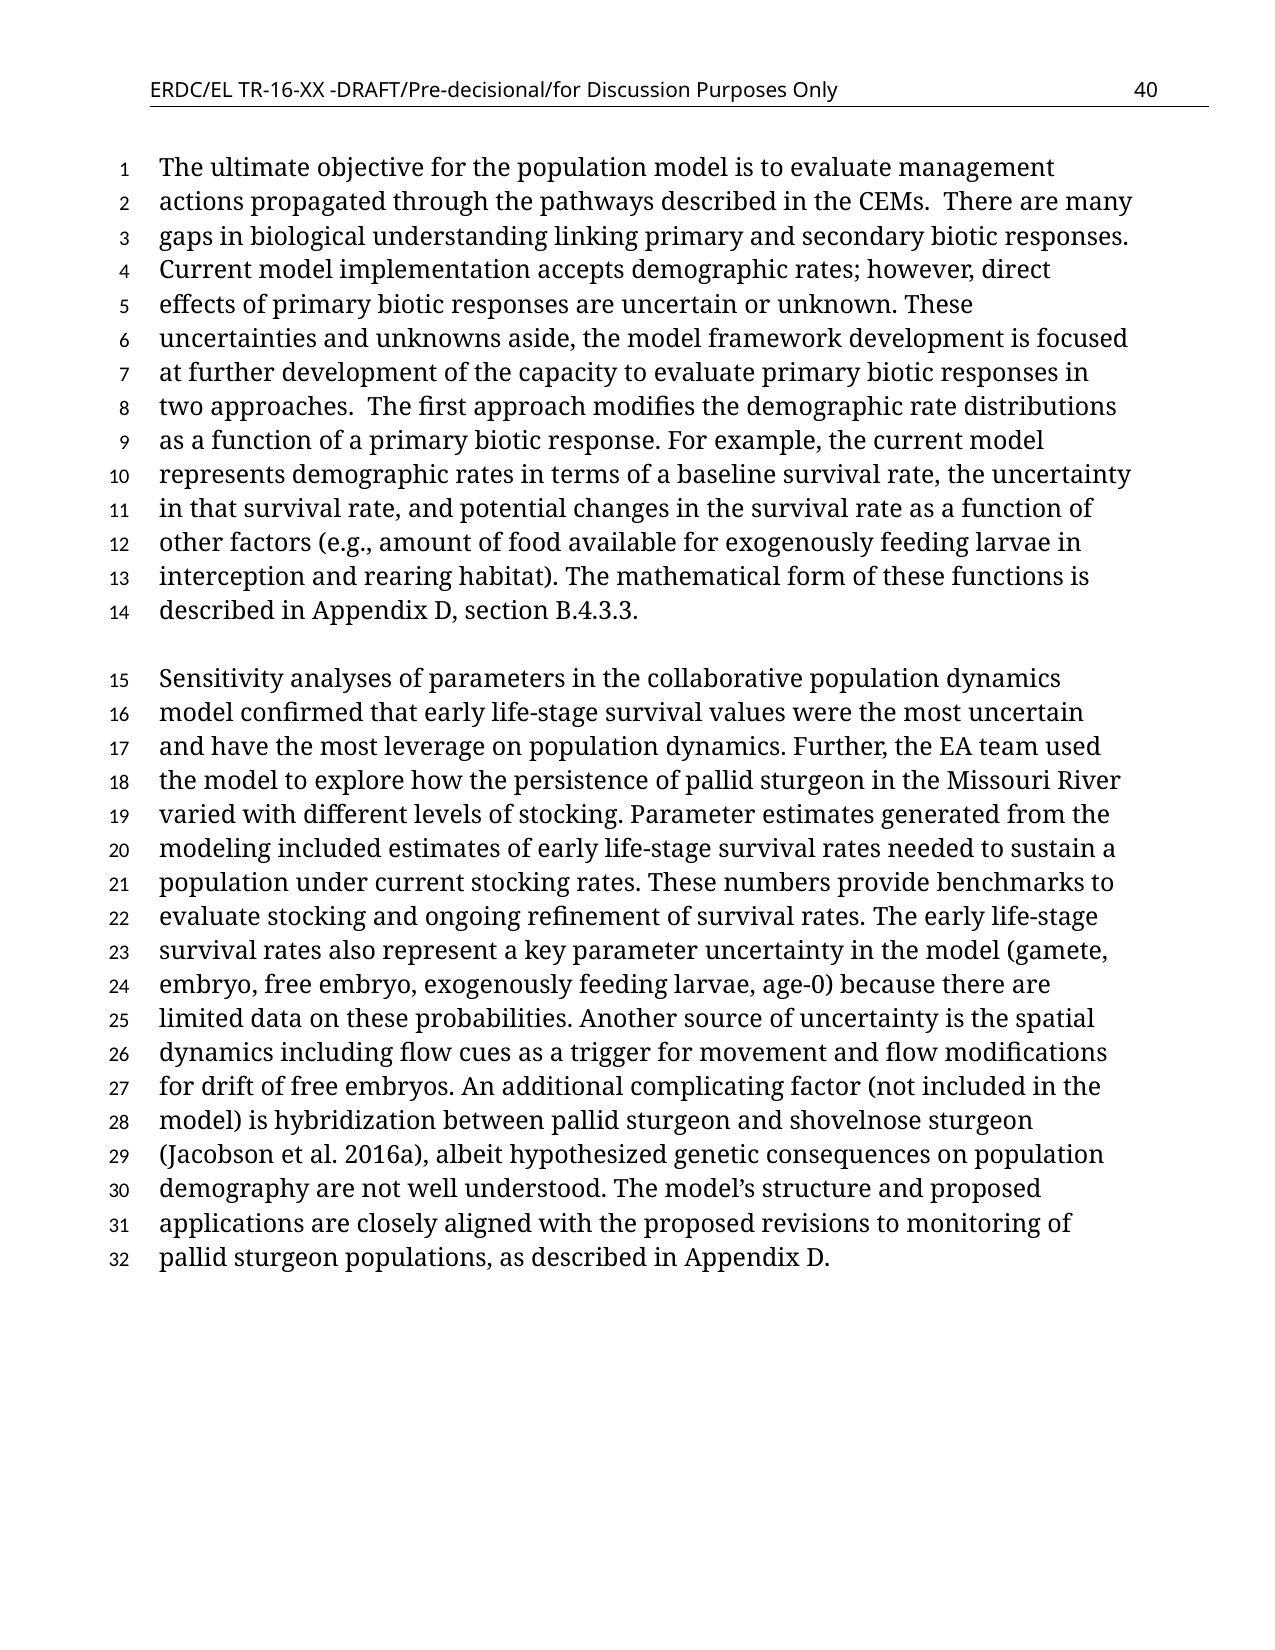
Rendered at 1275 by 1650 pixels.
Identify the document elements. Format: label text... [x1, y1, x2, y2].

text Sensitivity analyses of parameters in the collaborative population dynamics model confirmed that early life-stage survival values were the most uncertain and have the most leverage on population dynamics. Further, the EA team used the model to explore how the persistence of pallid sturgeon in the Missouri River varied with different levels of stocking. Parameter estimates generated from the modeling included estimates of early life-stage survival rates needed to sustain a population under current stocking rates. These numbers provide benchmarks to evaluate stocking and ongoing refinement of survival rates. The early life-stage survival rates also represent a key parameter uncertainty in the model (gamete, embryo, free embryo, exogenously feeding larvae, age-0) because there are limited data on these probabilities. Another source of uncertainty is the spatial dynamics including flow cues as a trigger for movement and flow modifications for drift of free embryos. An additional complicating factor (not included in the model) is hybridization between pallid sturgeon and shovelnose sturgeon (Jacobson et al. 2016a), albeit hypothesized genetic consequences on population demography are not well understood. The model’s structure and proposed applications are closely aligned with the proposed revisions to monitoring of pallid sturgeon populations, as described in Appendix D. [159, 660, 1134, 1273]
text The ultimate objective for the population model is to evaluate management actions propagated through the pathways described in the CEMs. There are many gaps in biological understanding linking primary and secondary biotic responses. Current model implementation accepts demographic rates; however, direct effects of primary biotic responses are uncertain or unknown. These uncertainties and unknowns aside, the model framework development is focused at further development of the capacity to evaluate primary biotic responses in two approaches. The first approach modifies the demographic rate distributions as a function of a primary biotic response. For example, the current model represents demographic rates in terms of a baseline survival rate, the uncertainty in that survival rate, and potential changes in the survival rate as a function of other factors (e.g., amount of food available for exogenously feeding larvae in interception and rearing habitat). The mathematical form of these functions is described in Appendix D, section B.4.3.3. [159, 150, 1134, 627]
